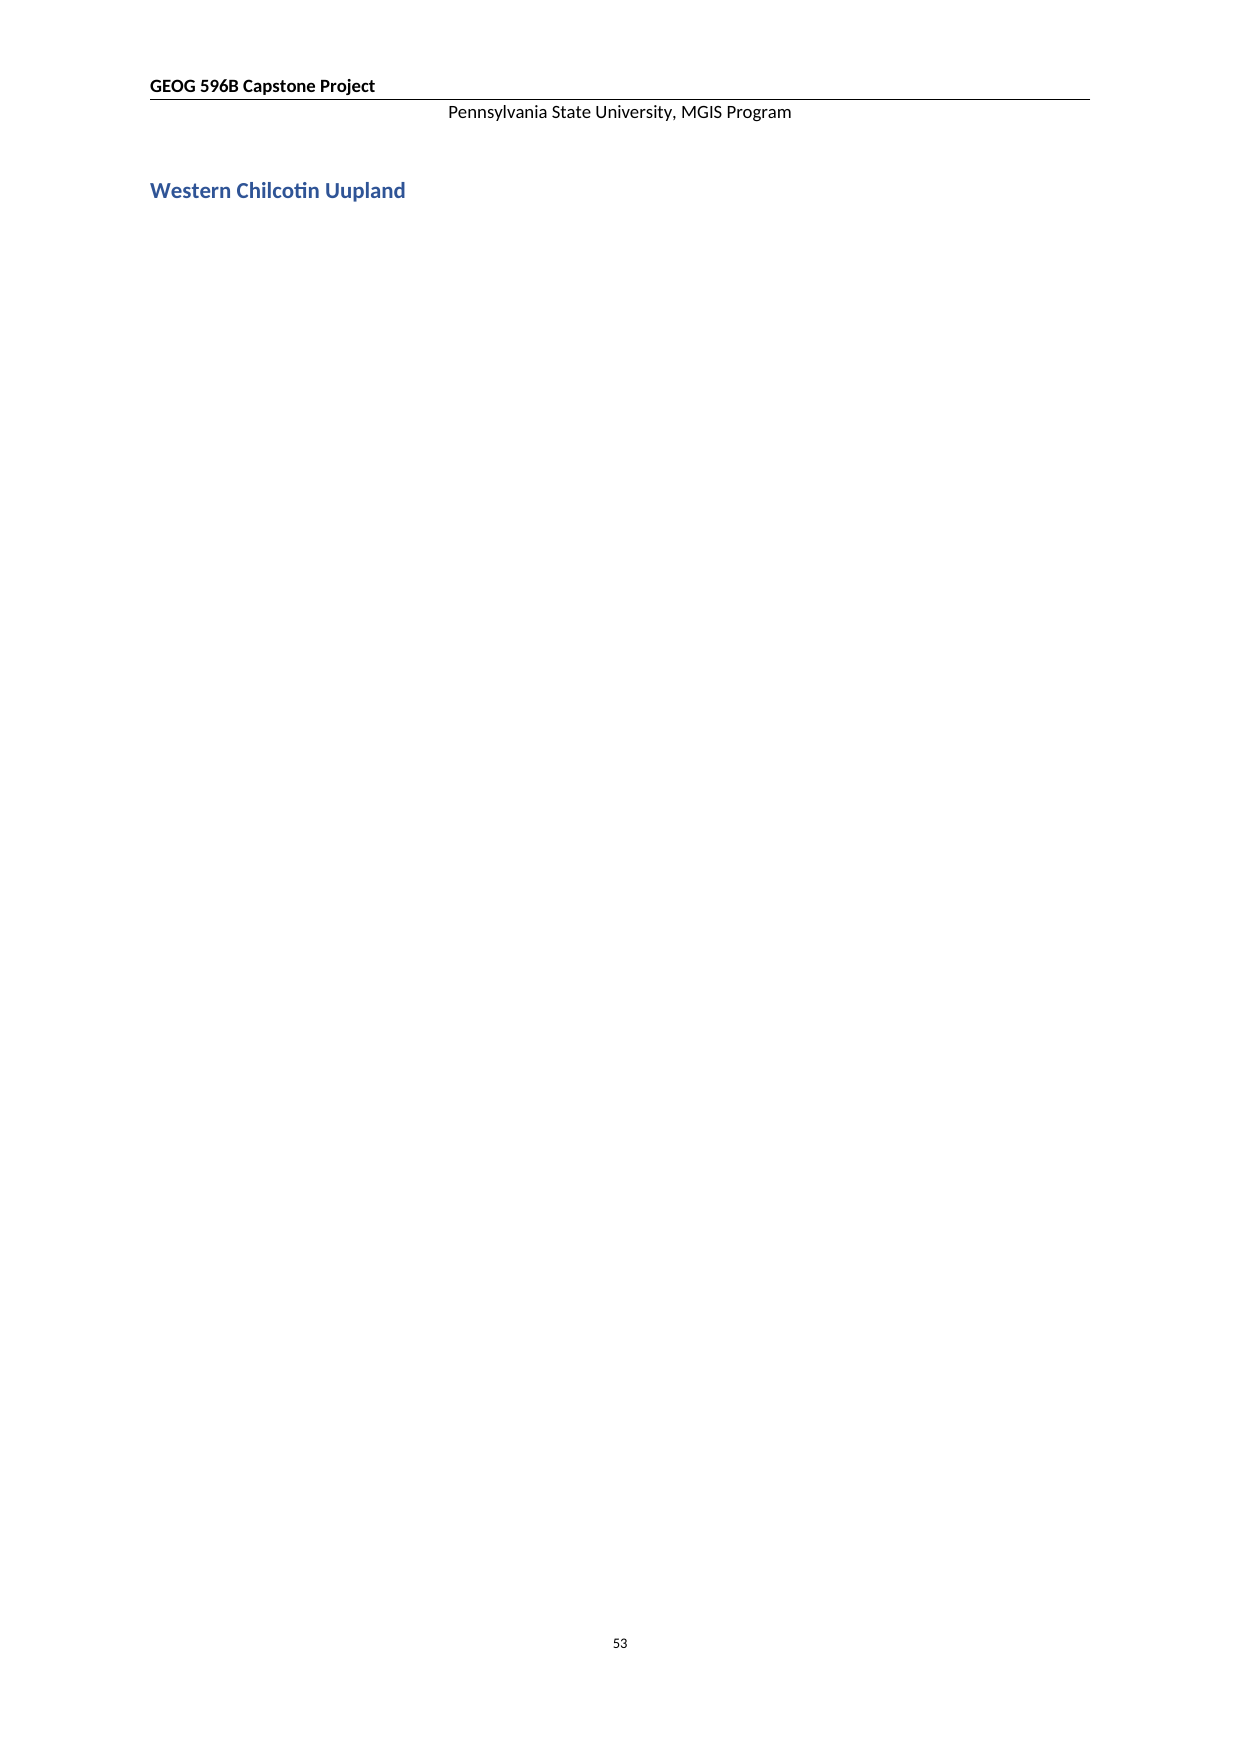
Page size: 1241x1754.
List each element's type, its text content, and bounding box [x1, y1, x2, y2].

text Western Chilcotin Uupland [150, 176, 1090, 204]
